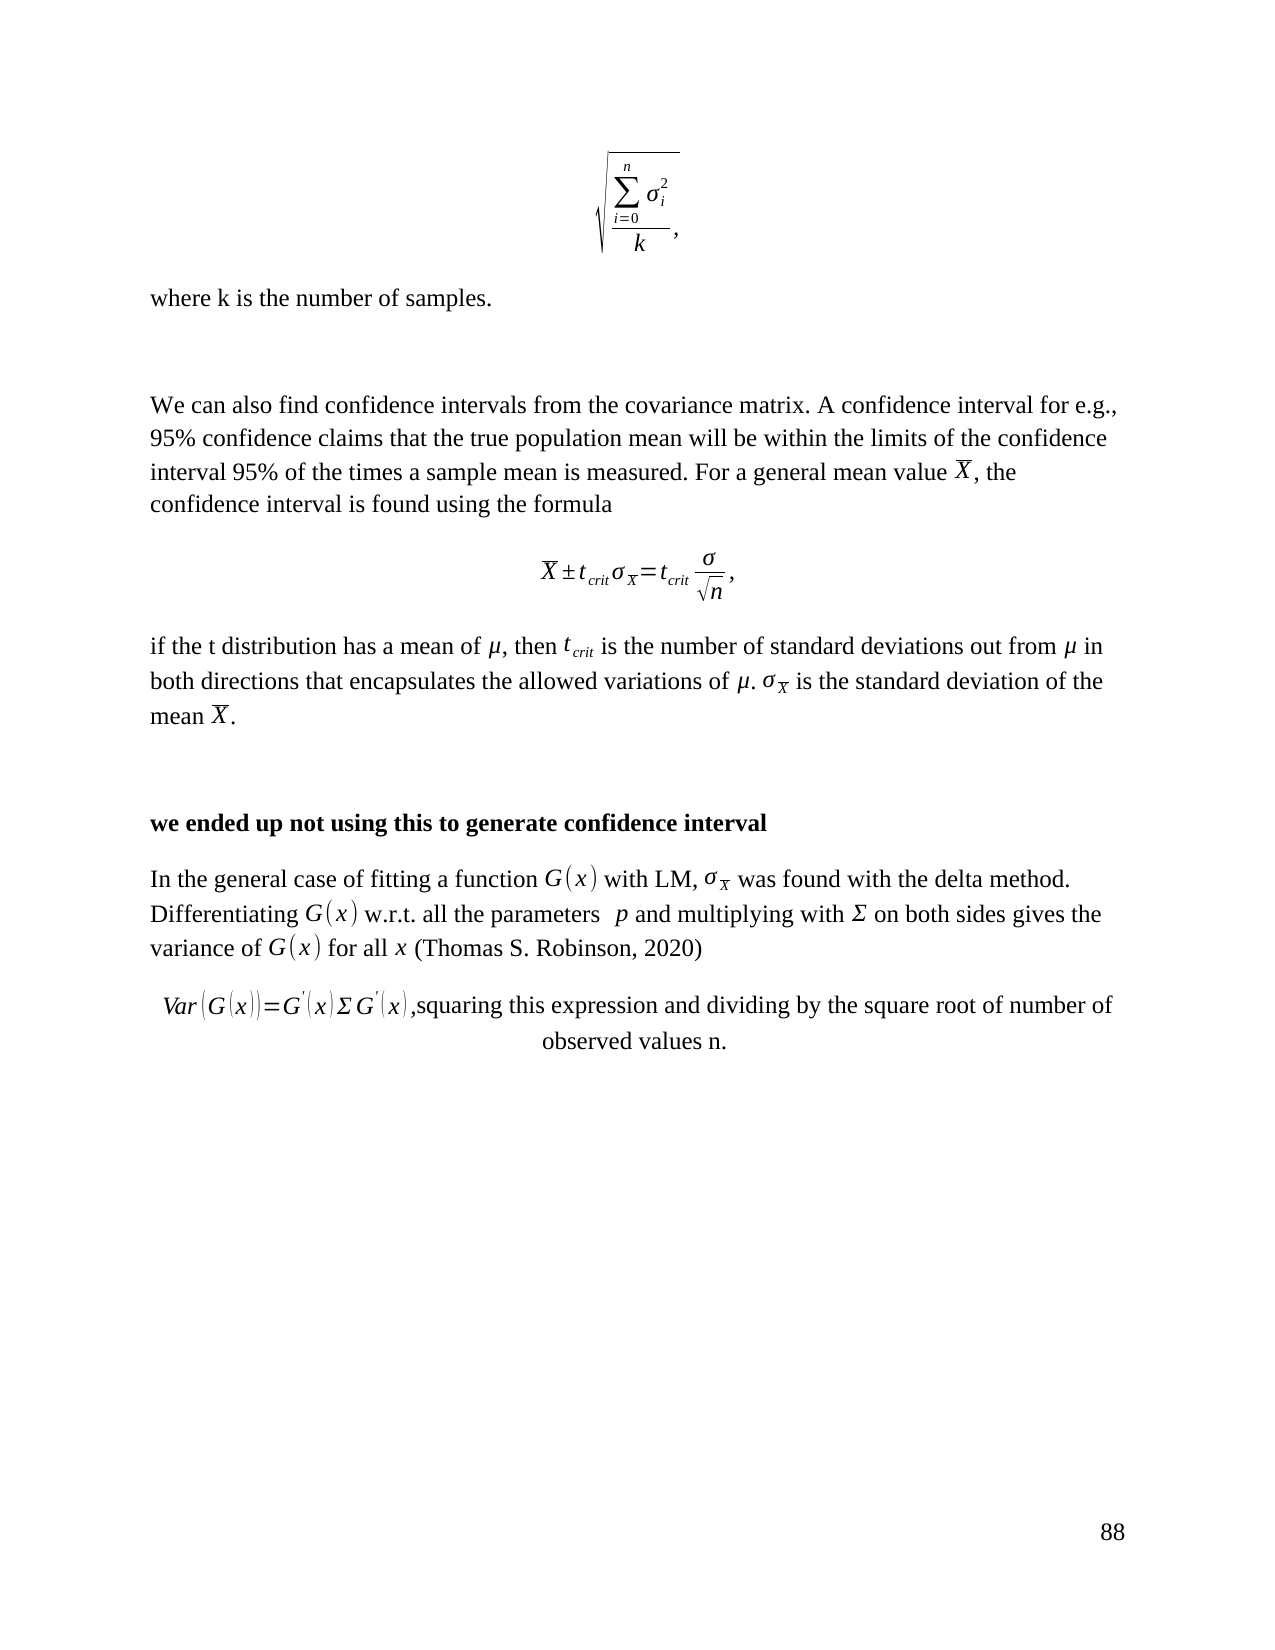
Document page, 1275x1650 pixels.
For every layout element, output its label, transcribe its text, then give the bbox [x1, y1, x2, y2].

text we ended up not using this to generate confidence interval [150, 808, 1125, 837]
text squaring this expression and dividing by the square root of number of observed values n. [150, 987, 1125, 1055]
text where k is the number of samples. [150, 283, 1125, 312]
text if the t distribution has a mean of , then is the number of standard deviations out from in both directions that encapsulates the allowed variations of . is the standard deviation of the mean . [150, 629, 1125, 729]
text In the general case of fitting a function with LM, was found with the delta method. Differentiating w.r.t. all the parameters and multiplying with on both sides gives the variance of for all (Thomas S. Robinson, 2020) [150, 862, 1125, 962]
text We can also find confidence intervals from the covariance matrix. A confidence interval for e.g., 95% confidence claims that the true population mean will be within the limits of the confidence interval 95% of the times a sample mean is measured. For a general mean value , the confidence interval is found using the formula [150, 391, 1125, 518]
